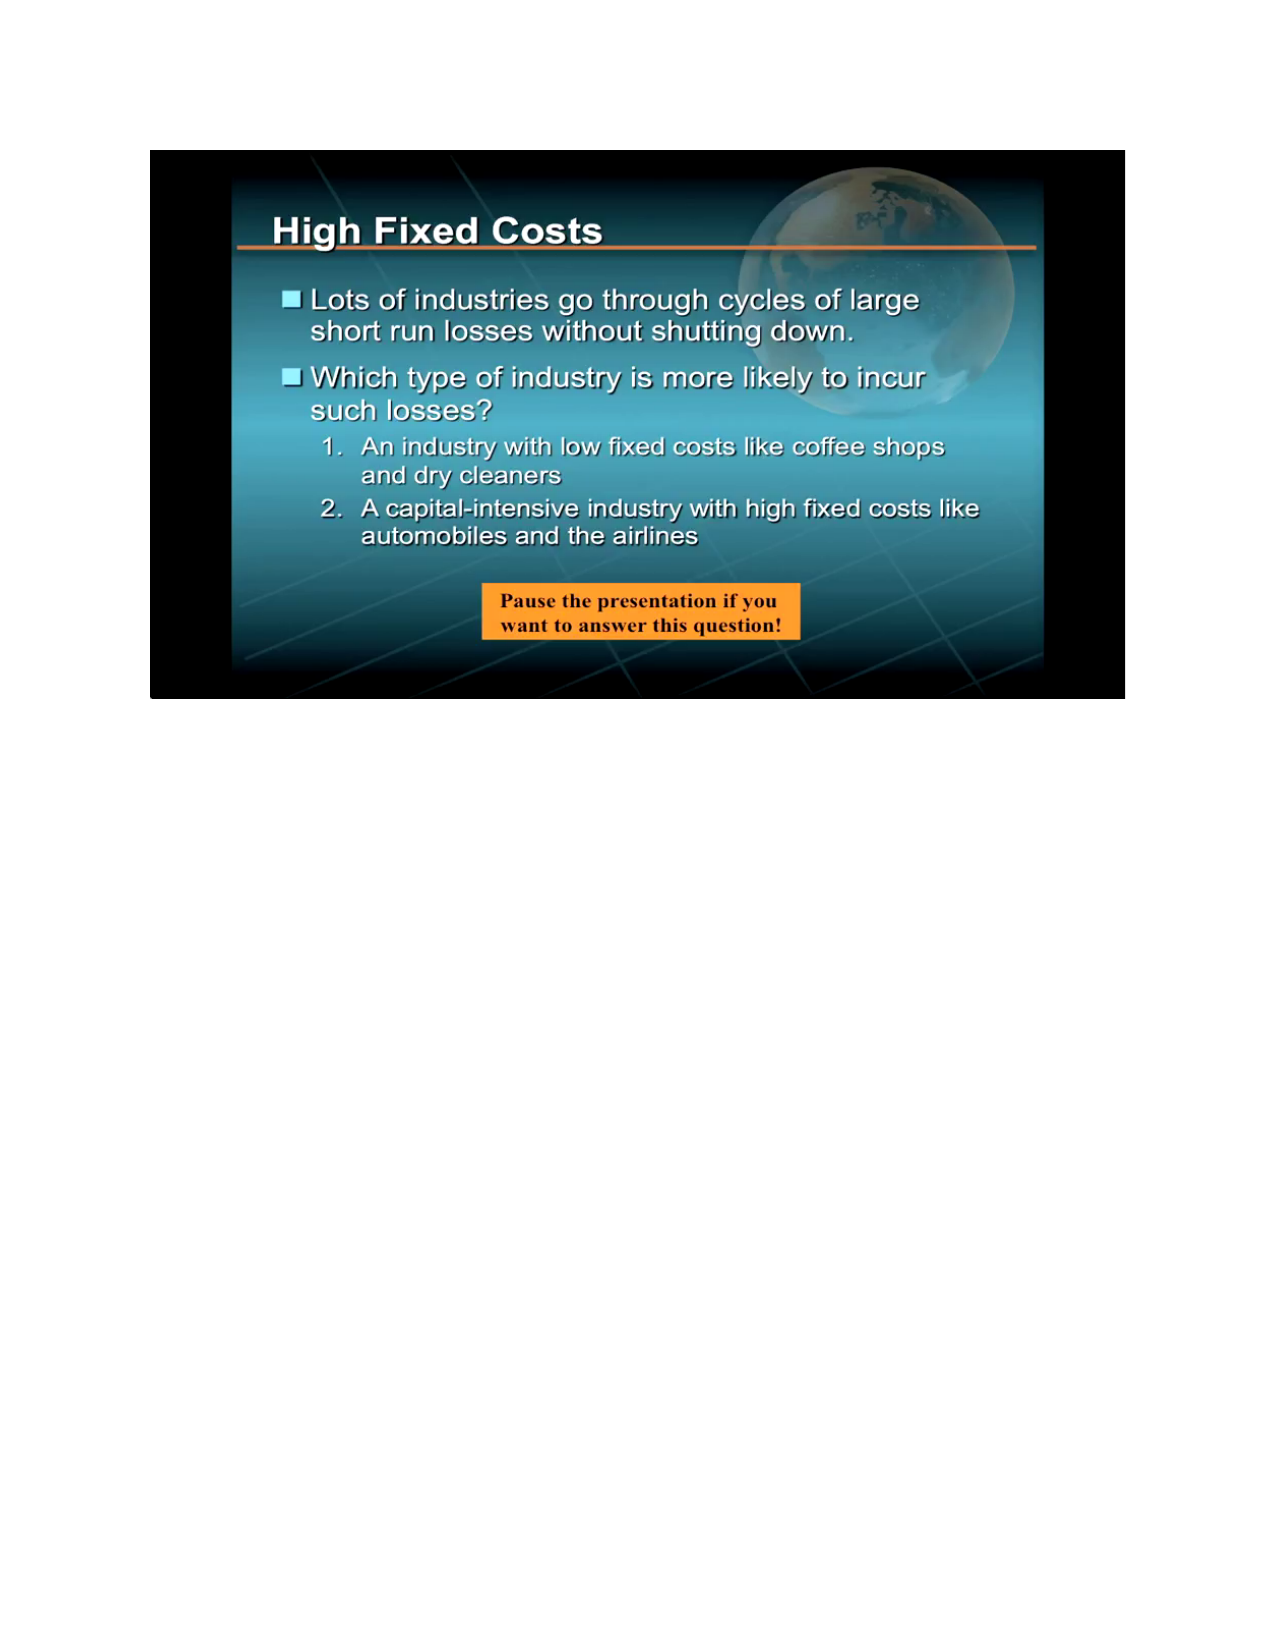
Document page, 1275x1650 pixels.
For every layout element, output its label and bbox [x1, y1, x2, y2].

picture [150, 150, 1125, 699]
